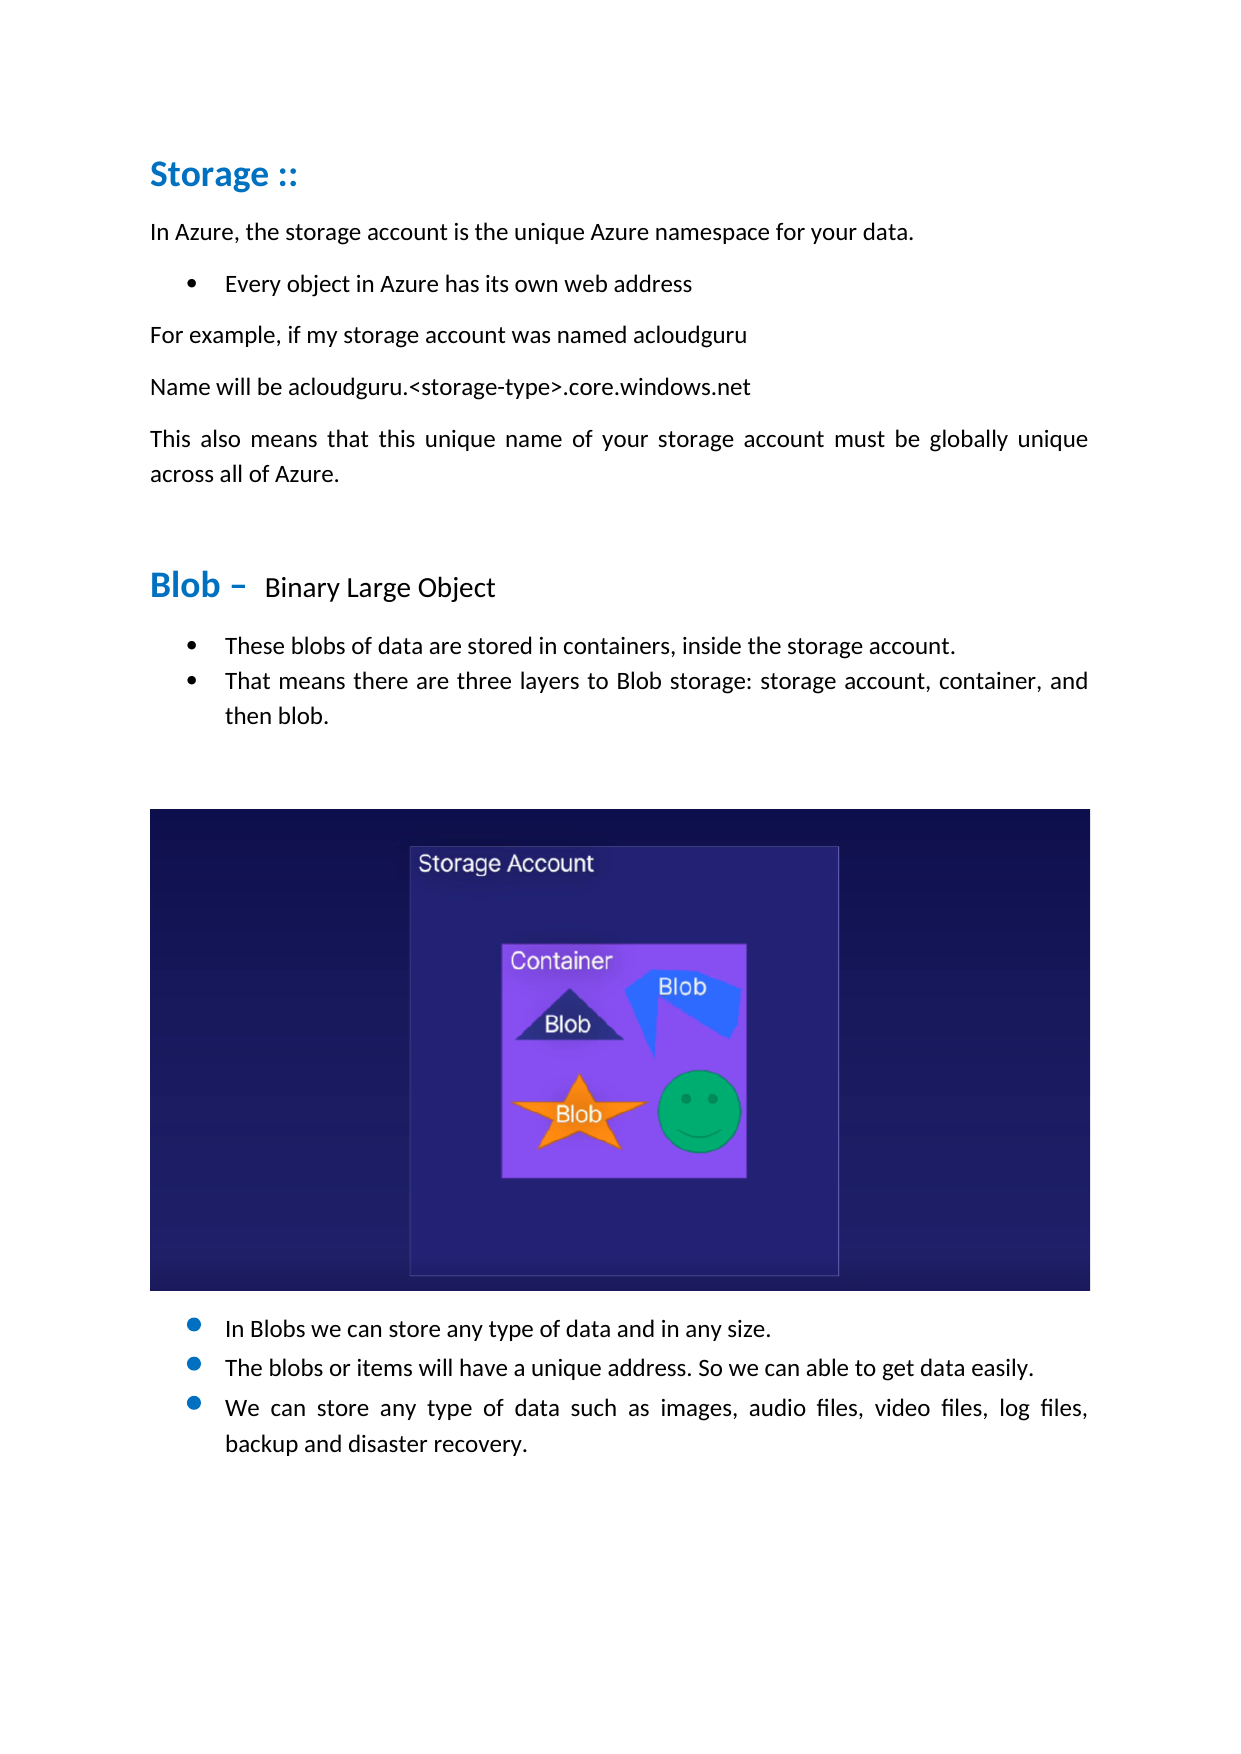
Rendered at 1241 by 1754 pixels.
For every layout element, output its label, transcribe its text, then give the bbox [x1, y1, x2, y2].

list The blobs or items will have a unique address. So we can able to get data easily. [187, 1351, 1090, 1385]
text Name will be acloudguru.<storage-type>.core.windows.net [150, 371, 1090, 402]
text Storage :: [150, 150, 1090, 196]
list These blobs of data are stored in containers, inside the storage account. [187, 631, 1090, 661]
text Blob – Binary Large Object [150, 561, 1090, 607]
text For example, if my storage account was named acloudguru [150, 319, 1090, 350]
text This also means that this unique name of your storage account must be globally unique across all of Azure. [150, 423, 1090, 488]
text In Azure, the storage account is the unique Azure namespace for your data. [150, 216, 1090, 247]
picture [150, 809, 1091, 1291]
list Every object in Azure has its own web address [187, 268, 1090, 298]
list In Blobs we can store any type of data and in any size. [187, 1312, 1090, 1346]
list That means there are three layers to Blob storage: storage account, container, and then blob. [187, 666, 1090, 731]
list We can store any type of data such as images, audio files, video files, log files, backup and disaster recovery. [187, 1390, 1090, 1459]
